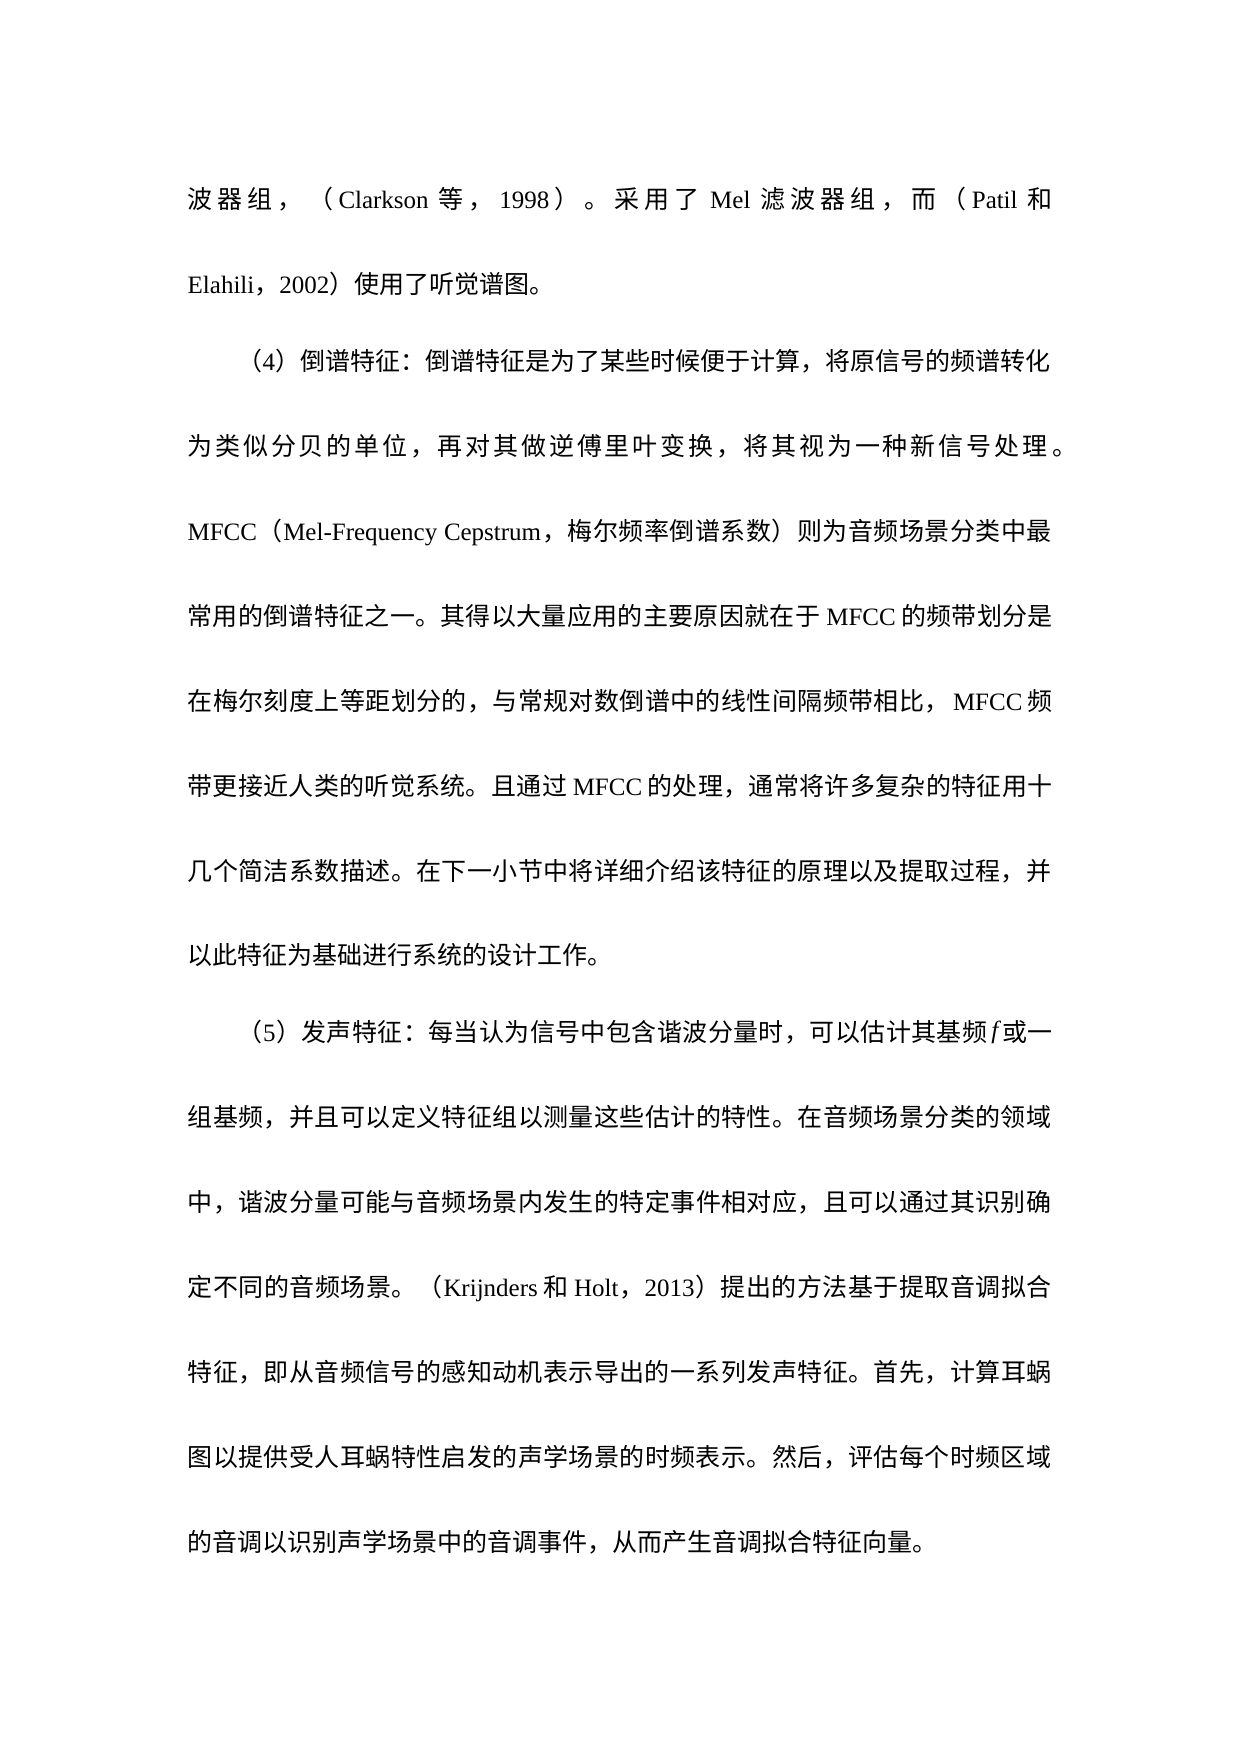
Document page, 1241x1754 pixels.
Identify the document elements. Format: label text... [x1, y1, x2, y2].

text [187, 164, 1053, 317]
text （5）发声特征：每当认为信号中包含谐波分量时，可以估计其基频或一组基频，并且可以定义特征组以测量这些估计的特性。在音频场景分类的领域中，谐波分量可能与音频场景内发生的特定事件相对应，且可以通过其识别确定不同的音频场景。（Krijnders和Holt，2013）提出的方法基于提取音调拟合特征，即从音频信号的感知动机表示导出的一系列发声特征。首先，计算耳蜗图以提供受人耳蜗特性启发的声学场景的时频表示。然后，评估每个时频区域的音调以识别声学场景中的音调事件，从而产生音调拟合特征向量。 [187, 997, 1053, 1574]
text （4）倒谱特征：倒谱特征是为了某些时候便于计算，将原信号的频谱转化为类似分贝的单位，再对其做逆傅里叶变换，将其视为一种新信号处理。MFCC（Mel-Frequency Cepstrum，梅尔频率倒谱系数）则为音频场景分类中最常用的倒谱特征之一。其得以大量应用的主要原因就在于MFCC的频带划分是在梅尔刻度上等距划分的，与常规对数倒谱中的线性间隔频带相比，MFCC频带更接近人类的听觉系统。且通过MFCC的处理，通常将许多复杂的特征用十几个简洁系数描述。在下一小节中将详细介绍该特征的原理以及提取过程，并以此特征为基础进行系统的设计工作。 [187, 326, 1053, 988]
